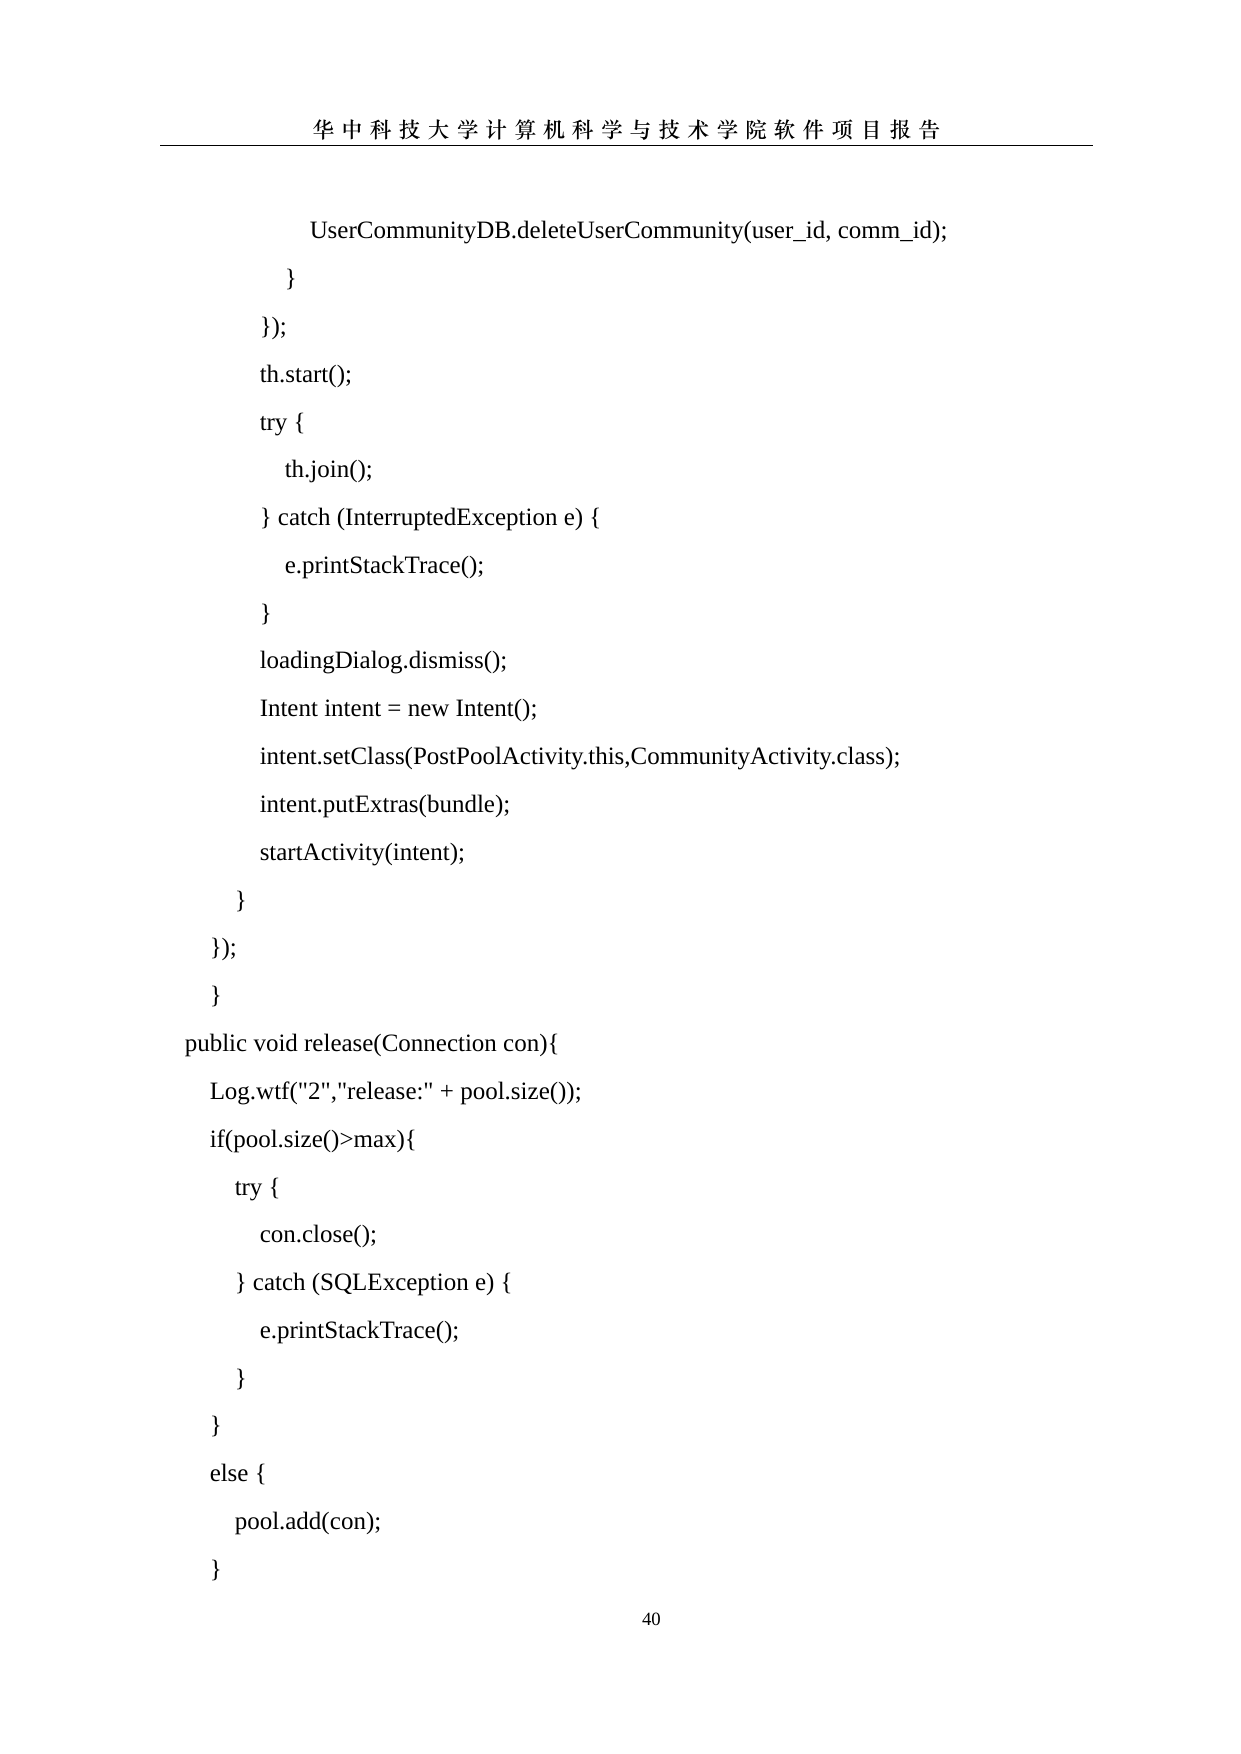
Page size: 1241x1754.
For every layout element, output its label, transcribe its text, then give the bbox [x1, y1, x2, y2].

text }); [159, 923, 1093, 971]
text loadingDialog.dismiss(); [159, 636, 1093, 684]
text th.join(); [159, 445, 1093, 493]
text } [159, 875, 1093, 923]
text public void release(Connection con){ [159, 1019, 1093, 1066]
text } [159, 971, 1093, 1019]
text } [159, 1353, 1093, 1401]
text } [159, 1544, 1093, 1592]
text } [159, 254, 1093, 301]
text else { [159, 1449, 1093, 1497]
text Log.wtf("2","release:" + pool.size()); [159, 1066, 1093, 1114]
text try { [159, 397, 1093, 445]
text startActivity(intent); [159, 827, 1093, 875]
text } catch (SQLException e) { [159, 1258, 1093, 1306]
text } [159, 1401, 1093, 1449]
text try { [159, 1162, 1093, 1210]
text pool.add(con); [159, 1497, 1093, 1544]
text e.printStackTrace(); [159, 541, 1093, 588]
text th.start(); [159, 349, 1093, 397]
text intent.putExtras(bundle); [159, 779, 1093, 827]
text }); [159, 301, 1093, 349]
text if(pool.size()>max){ [159, 1114, 1093, 1162]
text e.printStackTrace(); [159, 1306, 1093, 1353]
text } catch (InterruptedException e) { [159, 493, 1093, 541]
text Intent intent = new Intent(); [159, 684, 1093, 732]
text } [159, 588, 1093, 636]
text UserCommunityDB.deleteUserCommunity(user_id, comm_id); [159, 206, 1093, 254]
text con.close(); [159, 1210, 1093, 1258]
text intent.setClass(PostPoolActivity.this,CommunityActivity.class); [159, 732, 1093, 779]
